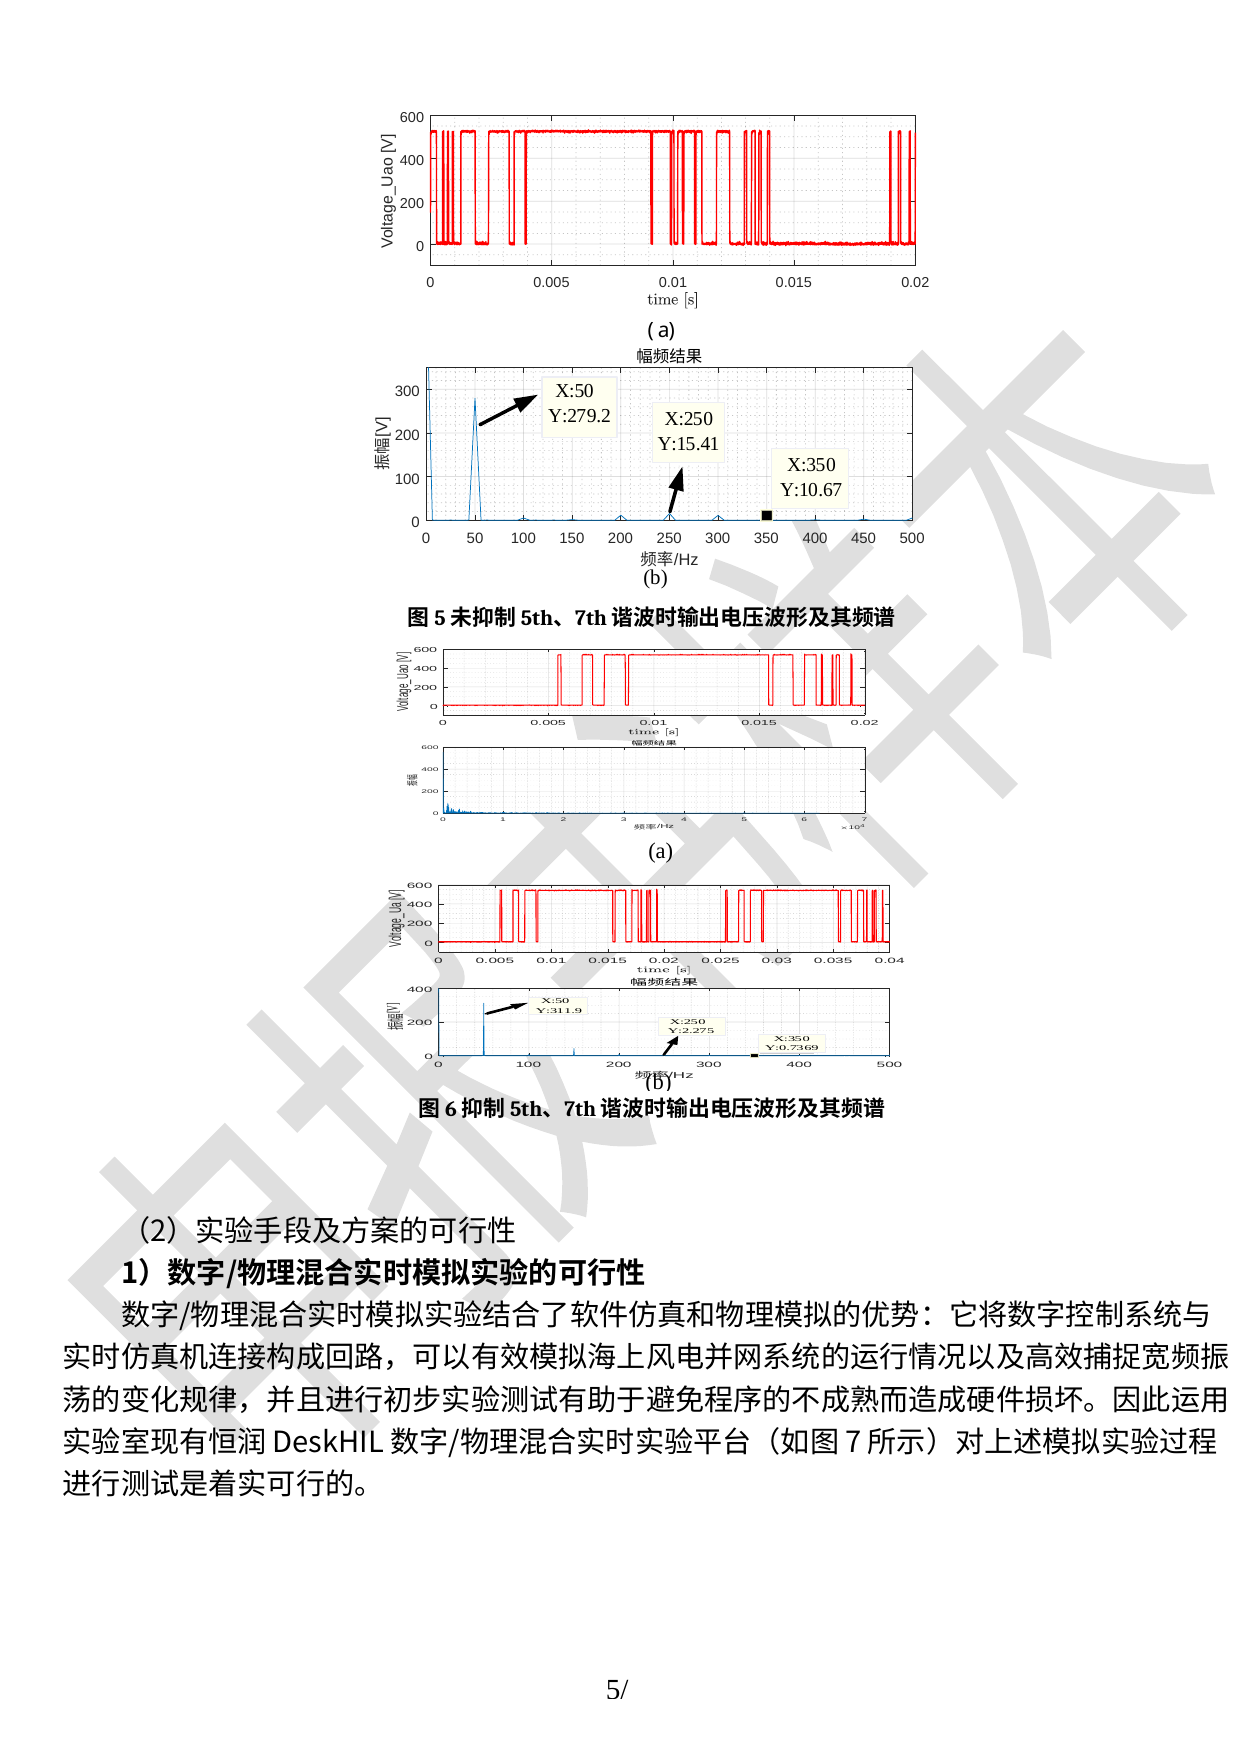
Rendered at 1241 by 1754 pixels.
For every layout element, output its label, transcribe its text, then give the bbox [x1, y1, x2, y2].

text 图 5 未抑制5th、7th谐波时输出电压波形及其频谱 [62, 600, 1240, 631]
text 数字/物理混合实时模拟实验结合了软件仿真和物理模拟的优势：它将数字控制系统与实时仿真机连接构成回路，可以有效模拟海上风电并网系统的运行情况以及高效捕捉宽频振荡的变化规律，并且进行初步实验测试有助于避免程序的不成熟而造成硬件损坏。因此运用实验室现有恒润DeskHIL数字/物理混合实时实验平台（如图 7所示）对上述模拟实验过程进行测试是着实可行的。 [62, 1292, 1240, 1503]
text 1）数字/物理混合实时模拟实验的可行性 [62, 1249, 1240, 1292]
text 图 6 抑制5th、7th谐波时输出电压波形及其频谱 [62, 1091, 1240, 1123]
text （2）实验手段及方案的可行性 [62, 1207, 1240, 1249]
